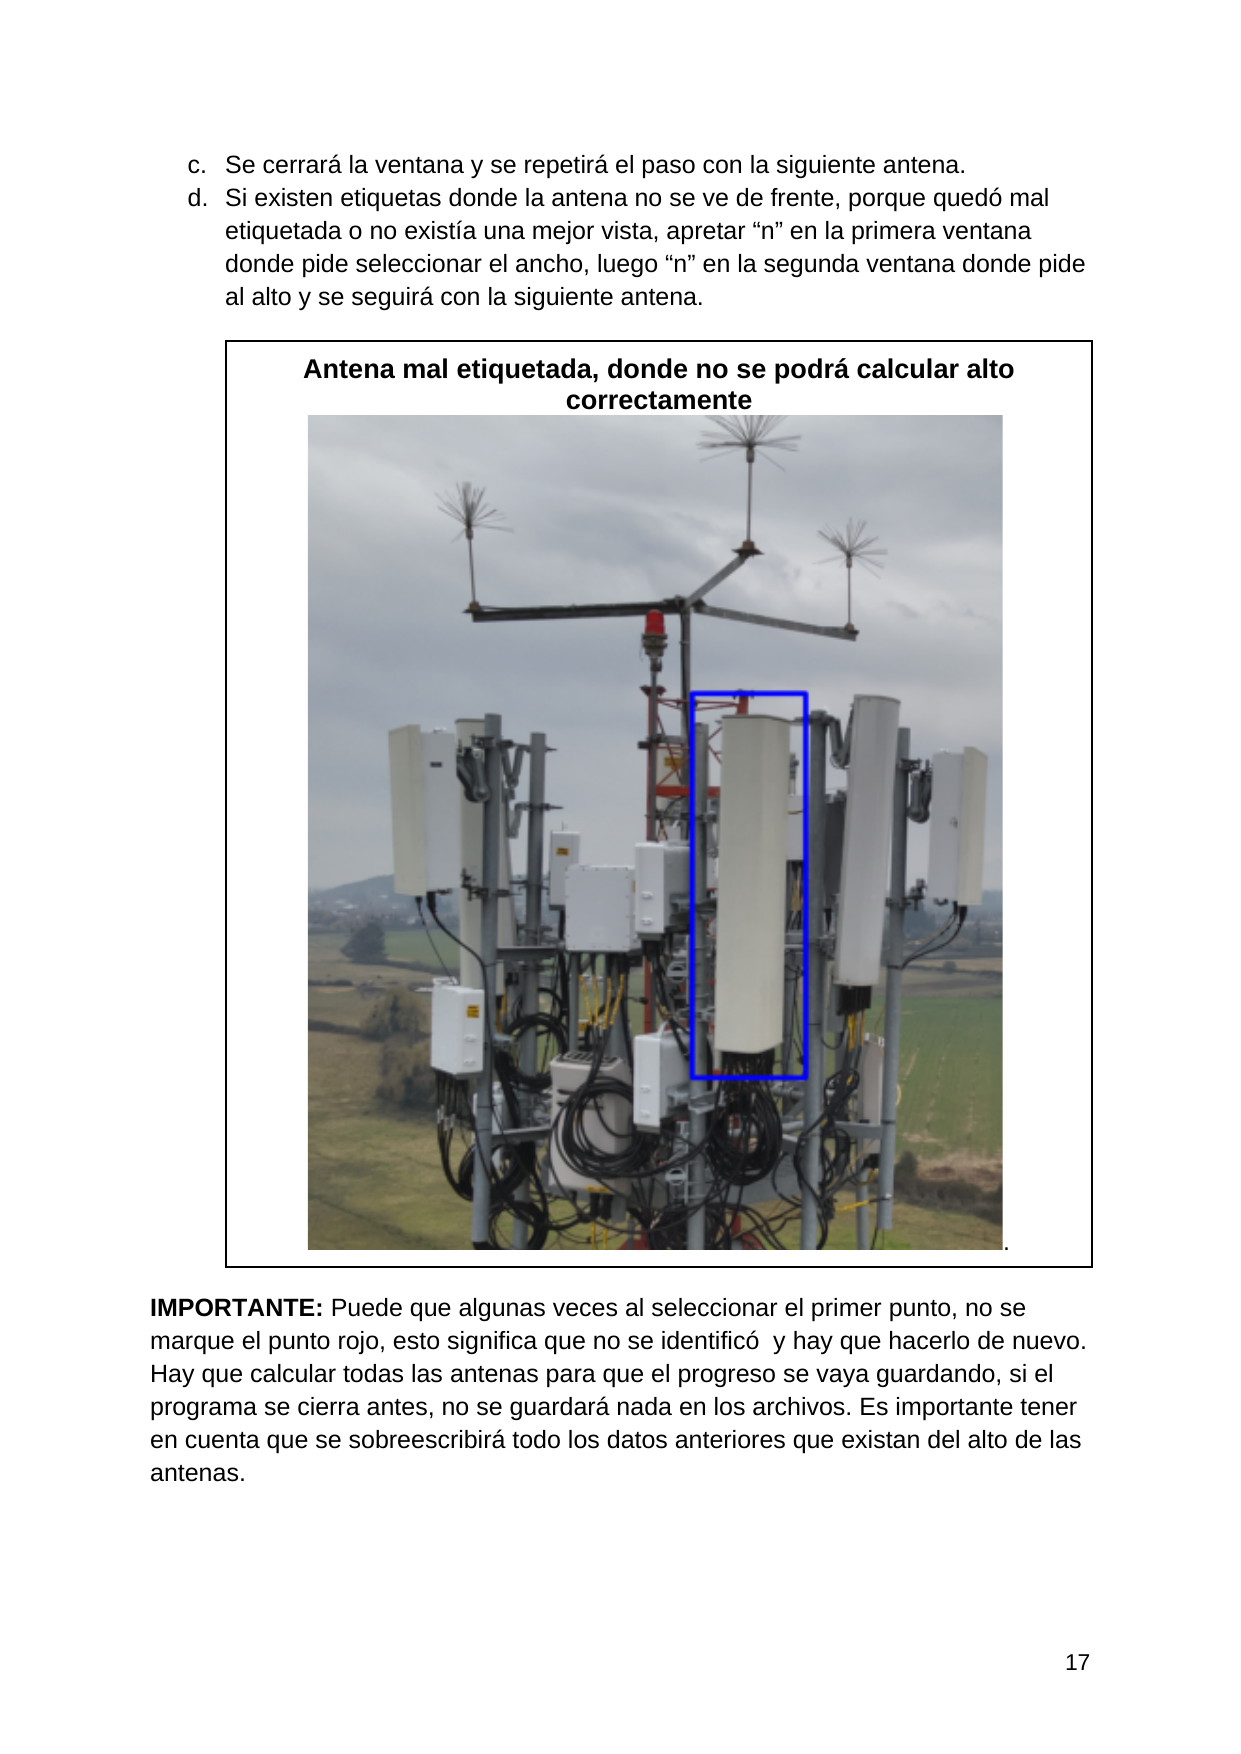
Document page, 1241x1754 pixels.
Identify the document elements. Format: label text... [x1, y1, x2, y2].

picture [307, 415, 1003, 1250]
text IMPORTANTE: Puede que algunas veces al seleccionar el primer punto, no se marque el punto rojo, esto significa que no se identificó y hay que hacerlo de nuevo. Hay que calcular todas las antenas para que el progreso se vaya guardando, si el programa se cierra antes, no se guardará nada en los archivos. Es importante tener en cuenta que se sobreescribirá todo los datos anteriores que existan del alto de las antenas. [150, 1293, 1090, 1487]
table_header Antena mal etiquetada, donde no se podrá calcular alto correctamente . [227, 342, 1091, 1266]
list Se cerrará la ventana y se repetirá el paso con la siguiente antena. [187, 150, 1090, 179]
list Si existen etiquetas donde la antena no se ve de frente, porque quedó mal etiquetada o no existía una mejor vista, apretar “n” en la primera ventana donde pide seleccionar el ancho, luego “n” en la segunda ventana donde pide al alto y se seguirá con la siguiente antena. [187, 183, 1090, 311]
